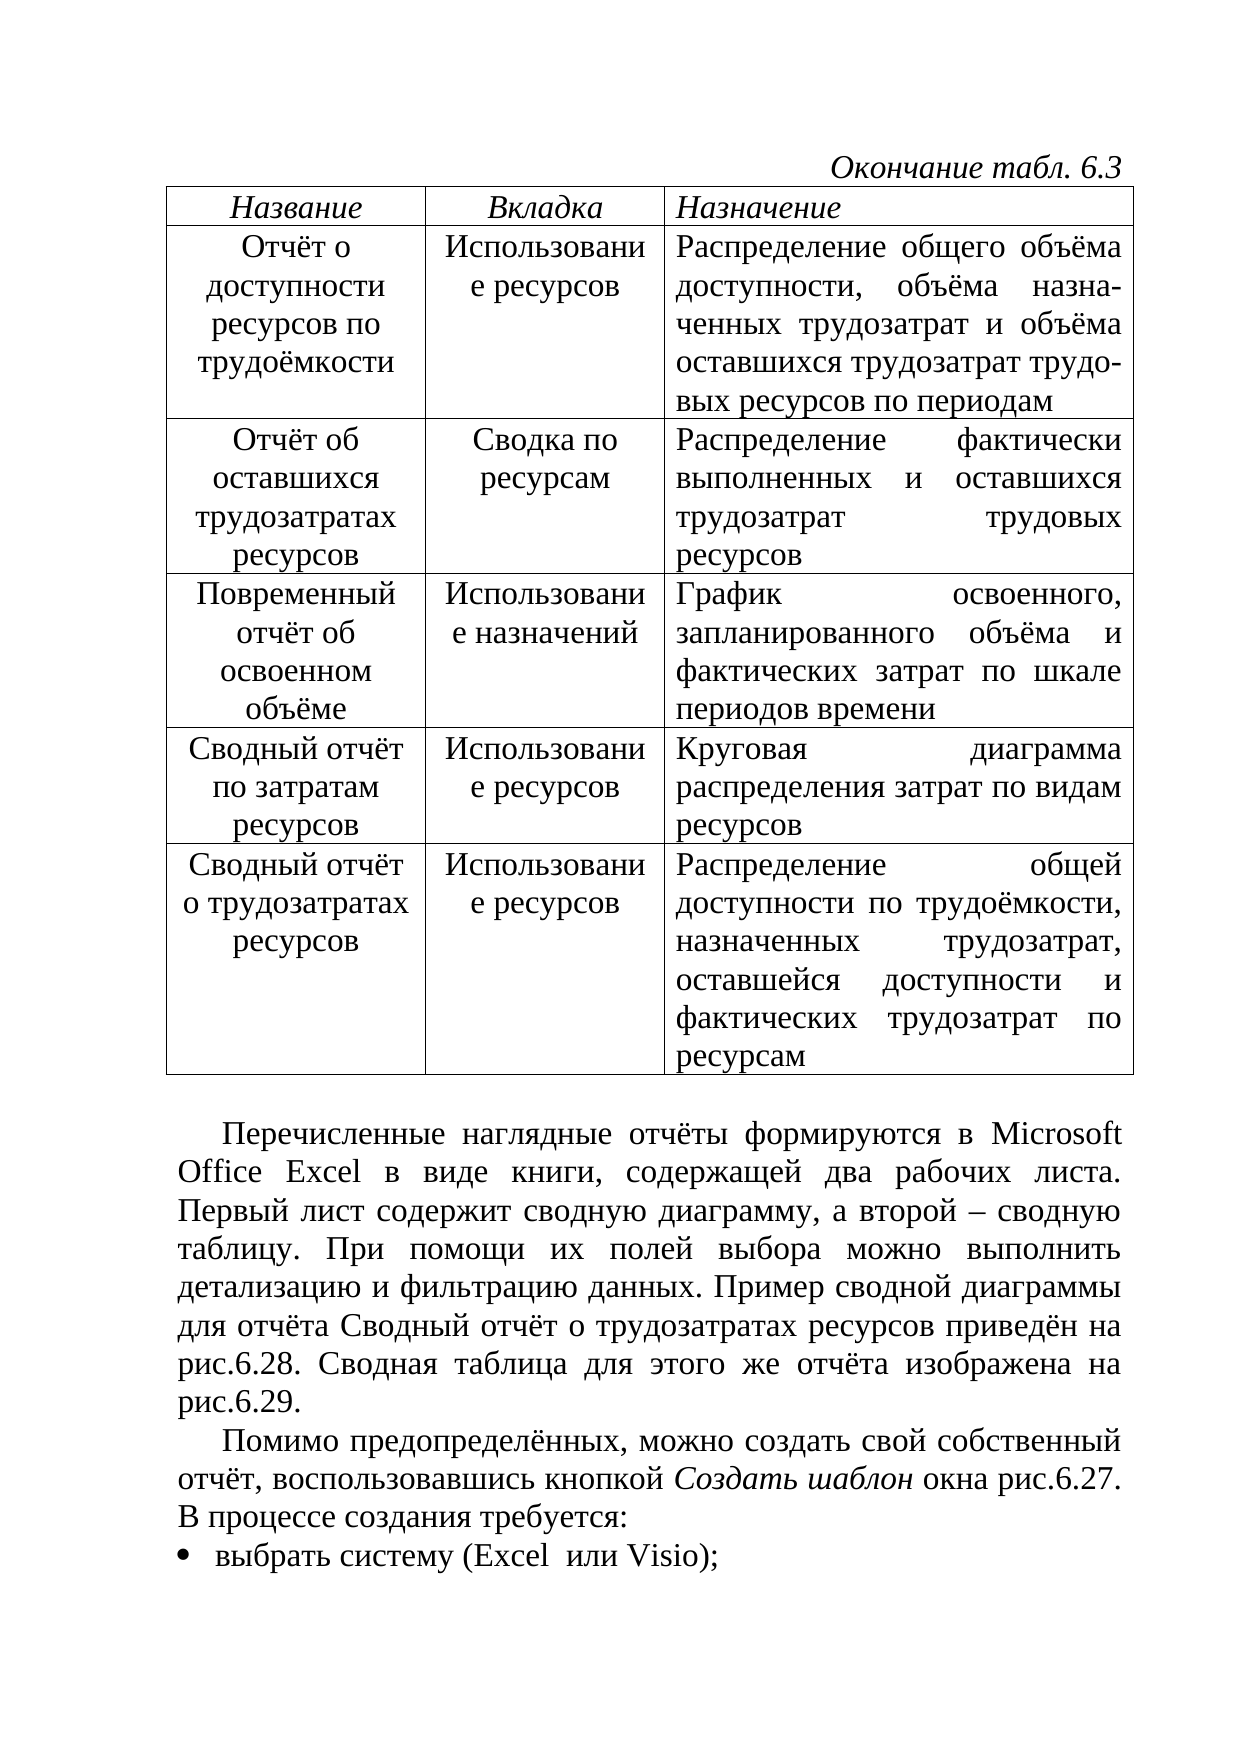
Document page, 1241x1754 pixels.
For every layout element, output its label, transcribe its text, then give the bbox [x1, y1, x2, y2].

table_cell Отчёт об оставшихся трудозатратах ресурсов [167, 419, 425, 572]
table_header Назначение [665, 187, 1133, 225]
table_cell Повременный отчёт об освоенном объёме [167, 574, 425, 727]
table_cell Распределение фактически выполненных и оставшихся трудозатрат трудовых ресурсов [665, 419, 1133, 572]
table_cell График освоенного, запланированного объёма и фактических затрат по шкале периодов времени [665, 574, 1133, 727]
table_header Вкладка [426, 187, 664, 225]
table_cell Распределение общего объёма доступности, объёма назна-ченных трудозатрат и объёма оставшихся трудозатрат трудо-вых ресурсов по периодам [665, 226, 1133, 418]
table_cell Круговая диаграмма распределения затрат по видам ресурсов [665, 728, 1133, 843]
table_cell Распределение общей доступности по трудоёмкости, назначенных трудозатрат, оставшейся доступности и фактических трудозатрат по ресурсам [665, 844, 1133, 1074]
text Помимо предопределённых, можно создать свой собственный отчёт, воспользовавшись кнопкой Создать шаблон окна рис.6.27. В процессе создания требуется: [177, 1420, 1122, 1535]
table_cell Использование ресурсов [426, 844, 664, 1074]
table_cell Использование назначений [426, 574, 664, 727]
list выбрать систему (Excel или Visio); [177, 1535, 1122, 1573]
table_cell Отчёт о доступности ресурсов по трудоёмкости [167, 226, 425, 418]
table_header Название [167, 187, 425, 225]
text Перечисленные наглядные отчёты формируются в Microsoft Office Excel в виде книги, содержащей два рабочих листа. Первый лист содержит сводную диаграмму, а второй – сводную таблицу. При помощи их полей выбора можно выполнить детализацию и фильтрацию данных. Пример сводной диаграммы для отчёта Сводный отчёт о трудозатратах ресурсов приведён на рис.6.28. Сводная таблица для этого же отчёта изображена на рис.6.29. [177, 1113, 1122, 1420]
text Окончание табл. 6.3 [177, 148, 1122, 186]
table_cell Сводный отчёт по затратам ресурсов [167, 728, 425, 843]
table_cell Сводка по ресурсам [426, 419, 664, 572]
table_cell Сводный отчёт о трудозатратах ресурсов [167, 844, 425, 1074]
table_cell Использование ресурсов [426, 226, 664, 418]
table_cell Использование ресурсов [426, 728, 664, 843]
